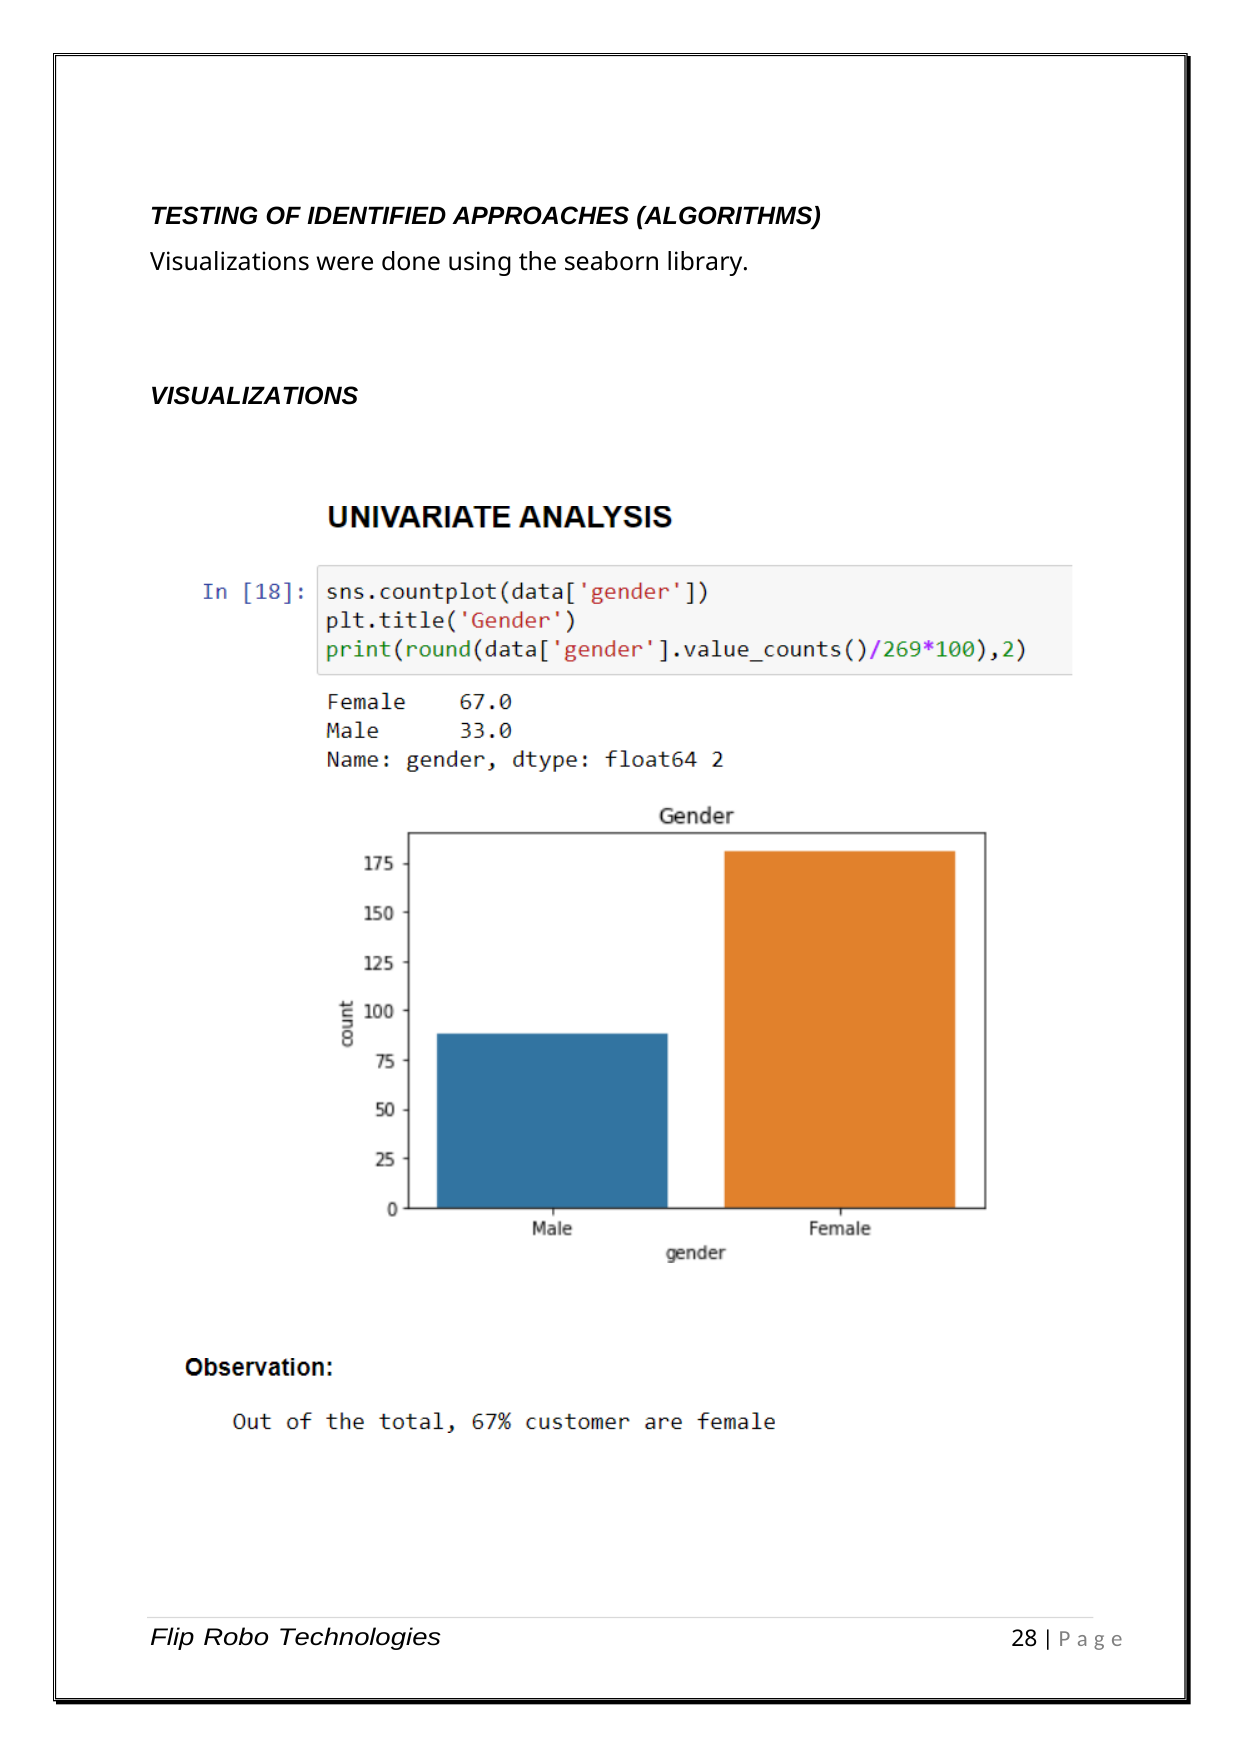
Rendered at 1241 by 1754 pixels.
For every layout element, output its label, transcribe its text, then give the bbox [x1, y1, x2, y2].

picture [185, 1358, 776, 1433]
subtitle VISUALIZATIONS [150, 381, 1105, 410]
subtitle TESTING OF IDENTIFIED APPROACHES (ALGORITHMS) [150, 201, 1105, 229]
text Visualizations were done using the seaborn library. [150, 244, 1105, 278]
picture [203, 506, 1073, 1263]
